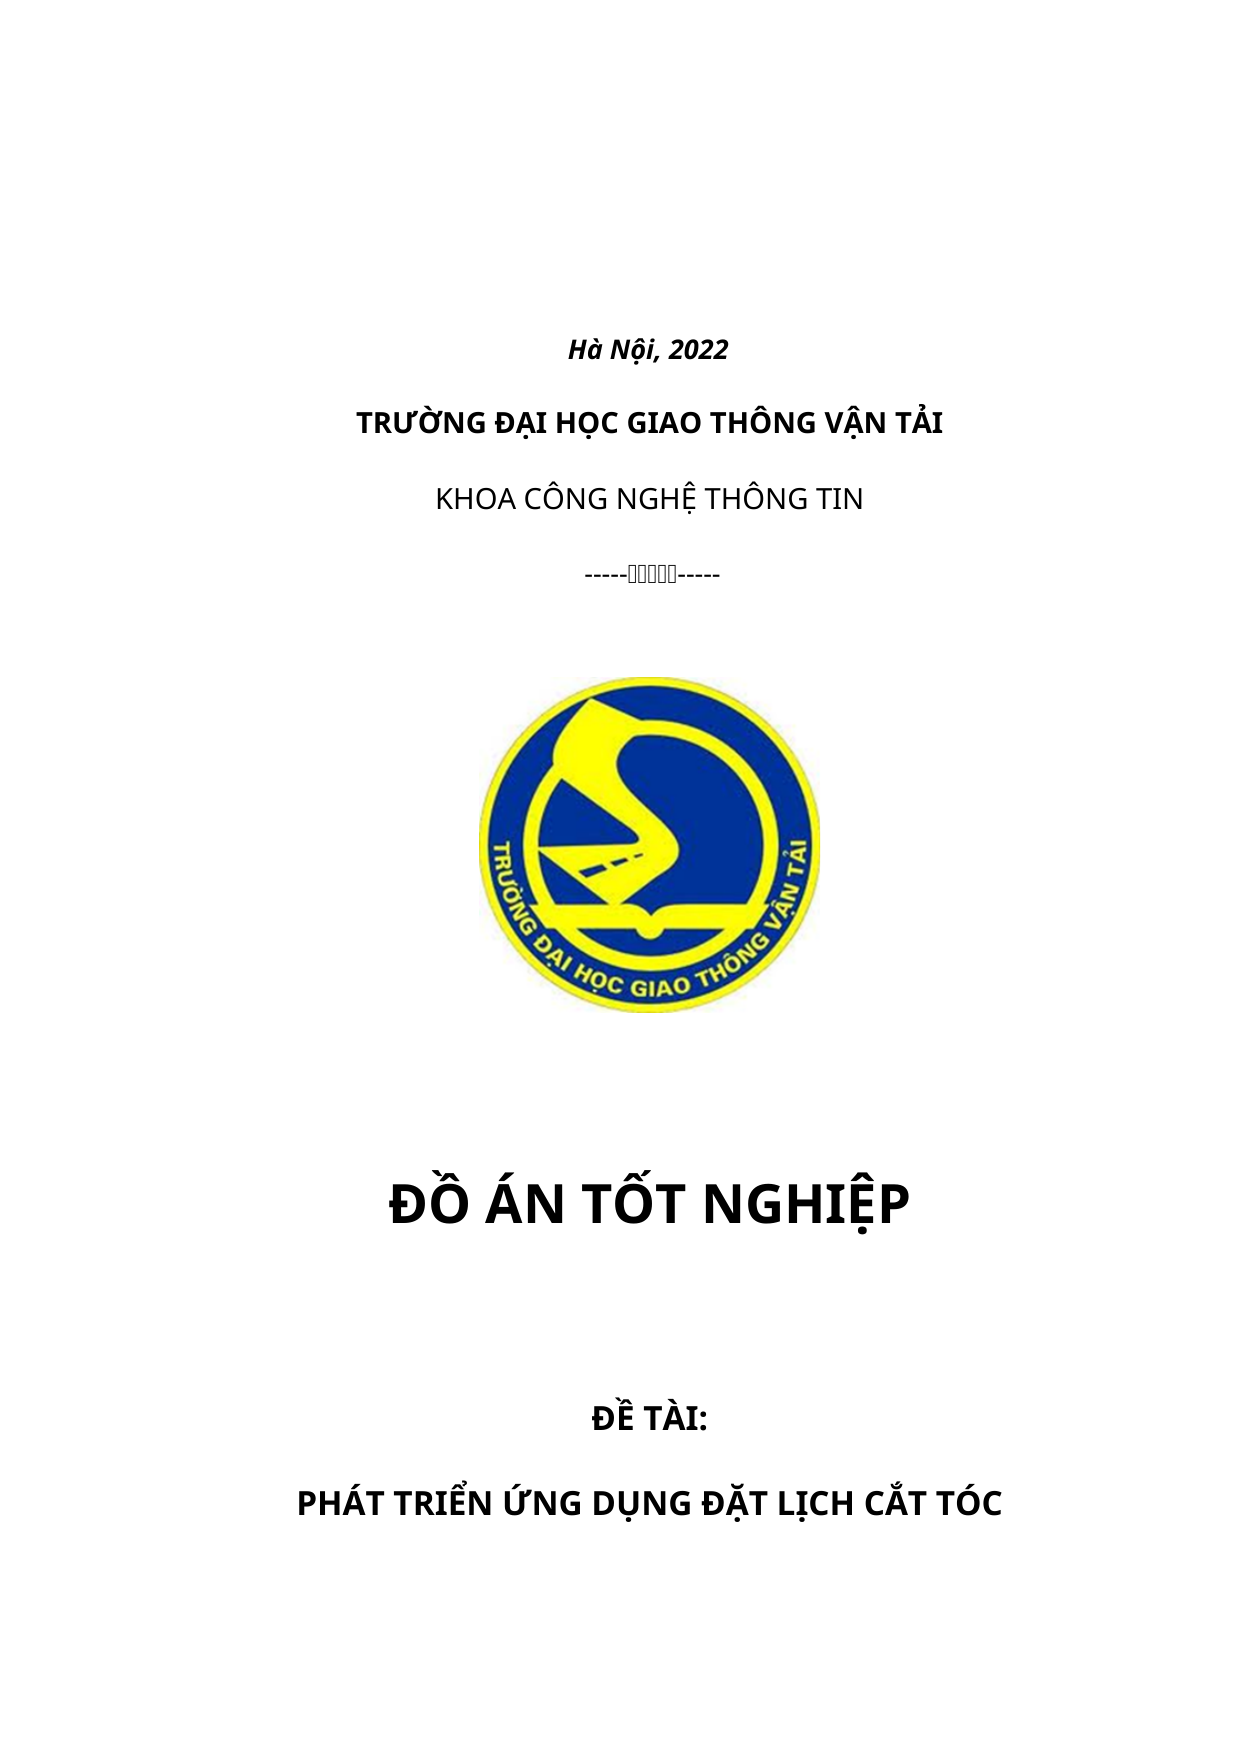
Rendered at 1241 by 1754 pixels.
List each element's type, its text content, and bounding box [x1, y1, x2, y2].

text ---------- [177, 554, 1127, 591]
picture [479, 677, 821, 1013]
text ĐỒ ÁN TỐT NGHIỆP [177, 1166, 1122, 1239]
text KHOA CÔNG NGHỆ THÔNG TIN [177, 478, 1122, 518]
text Hà Nội, 2022 [177, 330, 1122, 367]
text PHÁT TRIỂN ỨNG DỤNG ĐẶT LỊCH CẮT TÓC [177, 1480, 1122, 1525]
text ĐỀ TÀI: [177, 1395, 1122, 1440]
text TRƯỜNG ĐẠI HỌC GIAO THÔNG VẬN TẢI [177, 402, 1122, 442]
